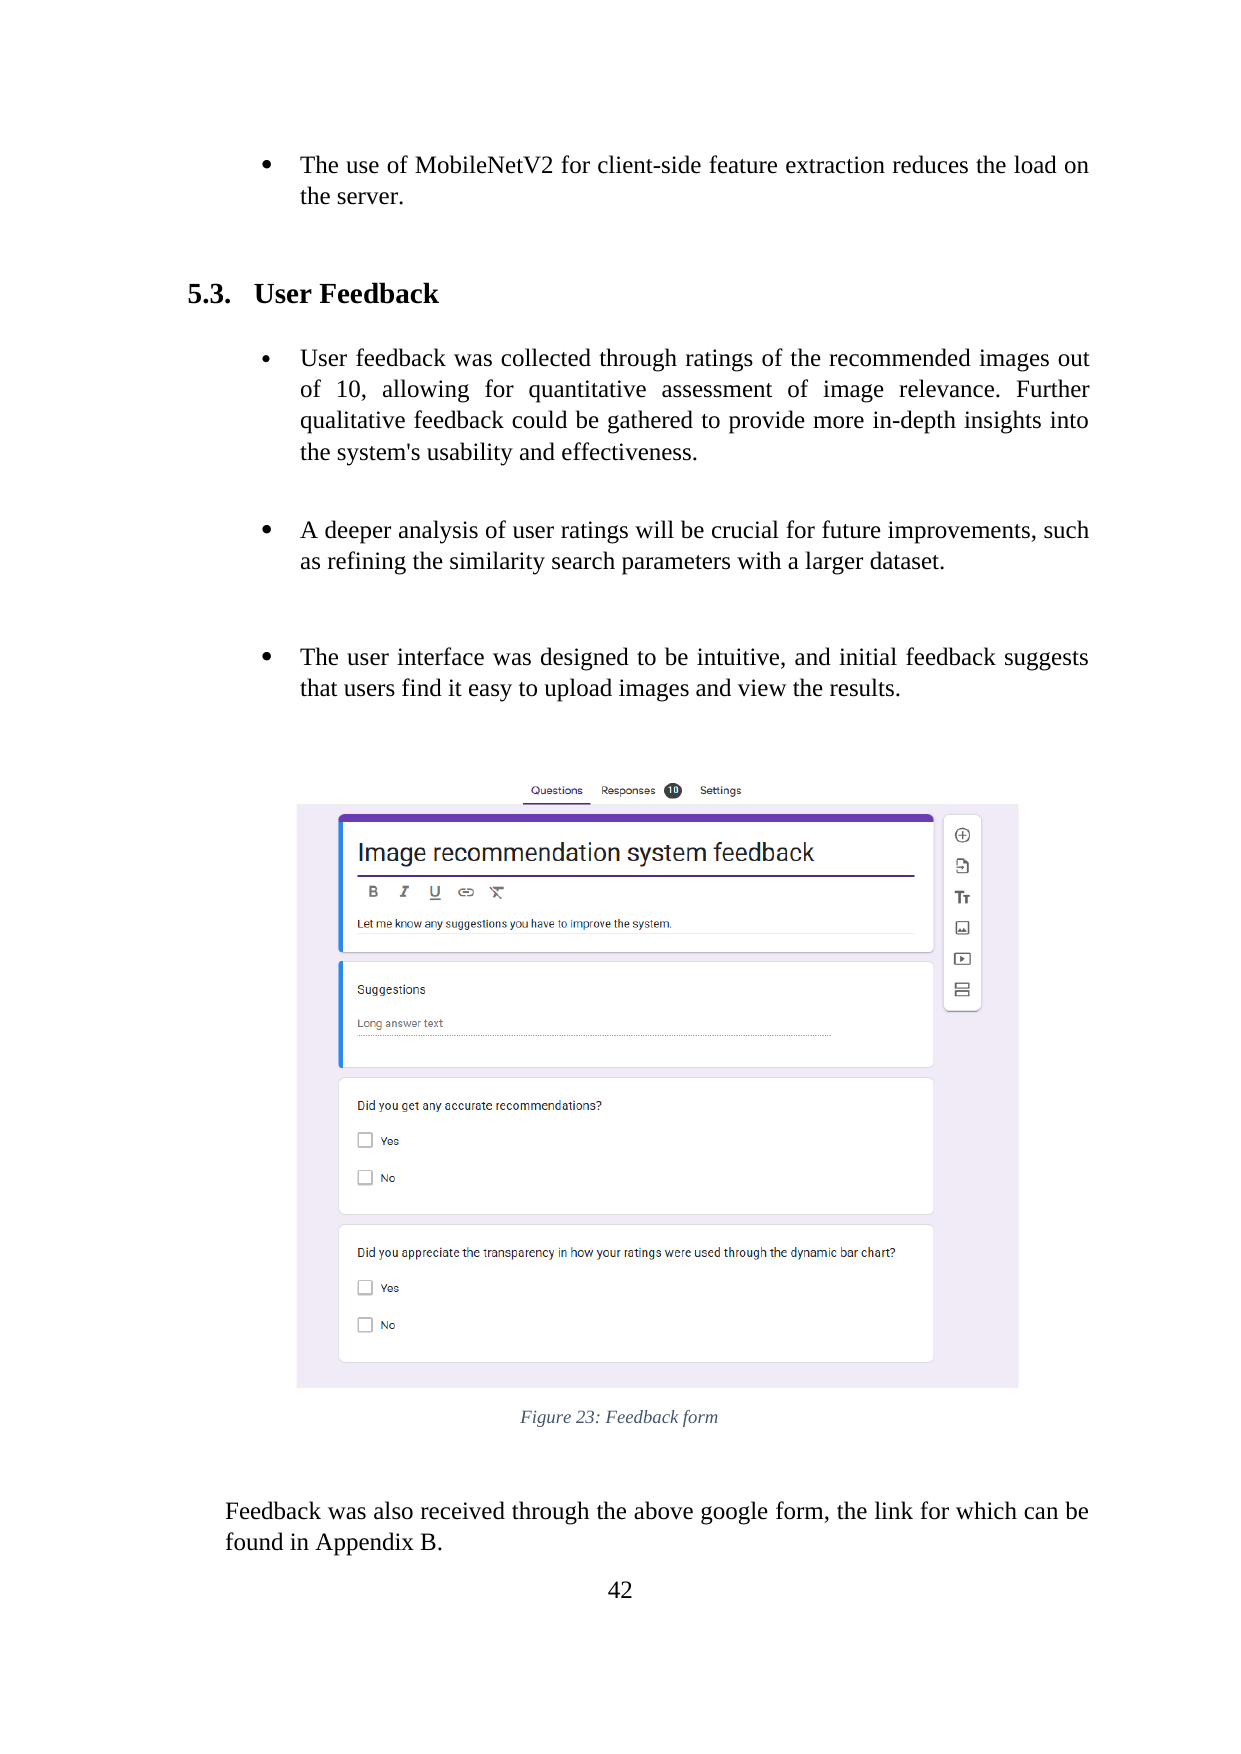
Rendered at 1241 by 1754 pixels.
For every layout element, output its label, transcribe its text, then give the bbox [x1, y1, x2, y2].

picture [296, 768, 1019, 1388]
list A deeper analysis of user ratings will be crucial for future improvements, such as refining the similarity search parameters with a larger dataset. [262, 515, 1090, 575]
list The use of MobileNetV2 for client-side feature extraction reduces the load on the server. [262, 150, 1090, 210]
list User feedback was collected through ratings of the recommended images out of 10, allowing for quantitative assessment of image relevance. Further qualitative feedback could be gathered to provide more in-depth insights into the system's usability and effectiveness. [262, 343, 1090, 465]
list The user interface was designed to be intuitive, and initial feedback suggests that users find it easy to upload images and view the results. [262, 642, 1090, 702]
text Figure 23: Feedback form [150, 1406, 1090, 1428]
text Feedback was also received through the above google form, the link for which can be found in Appendix B. [225, 1496, 1090, 1556]
subtitle User Feedback [187, 276, 1090, 310]
